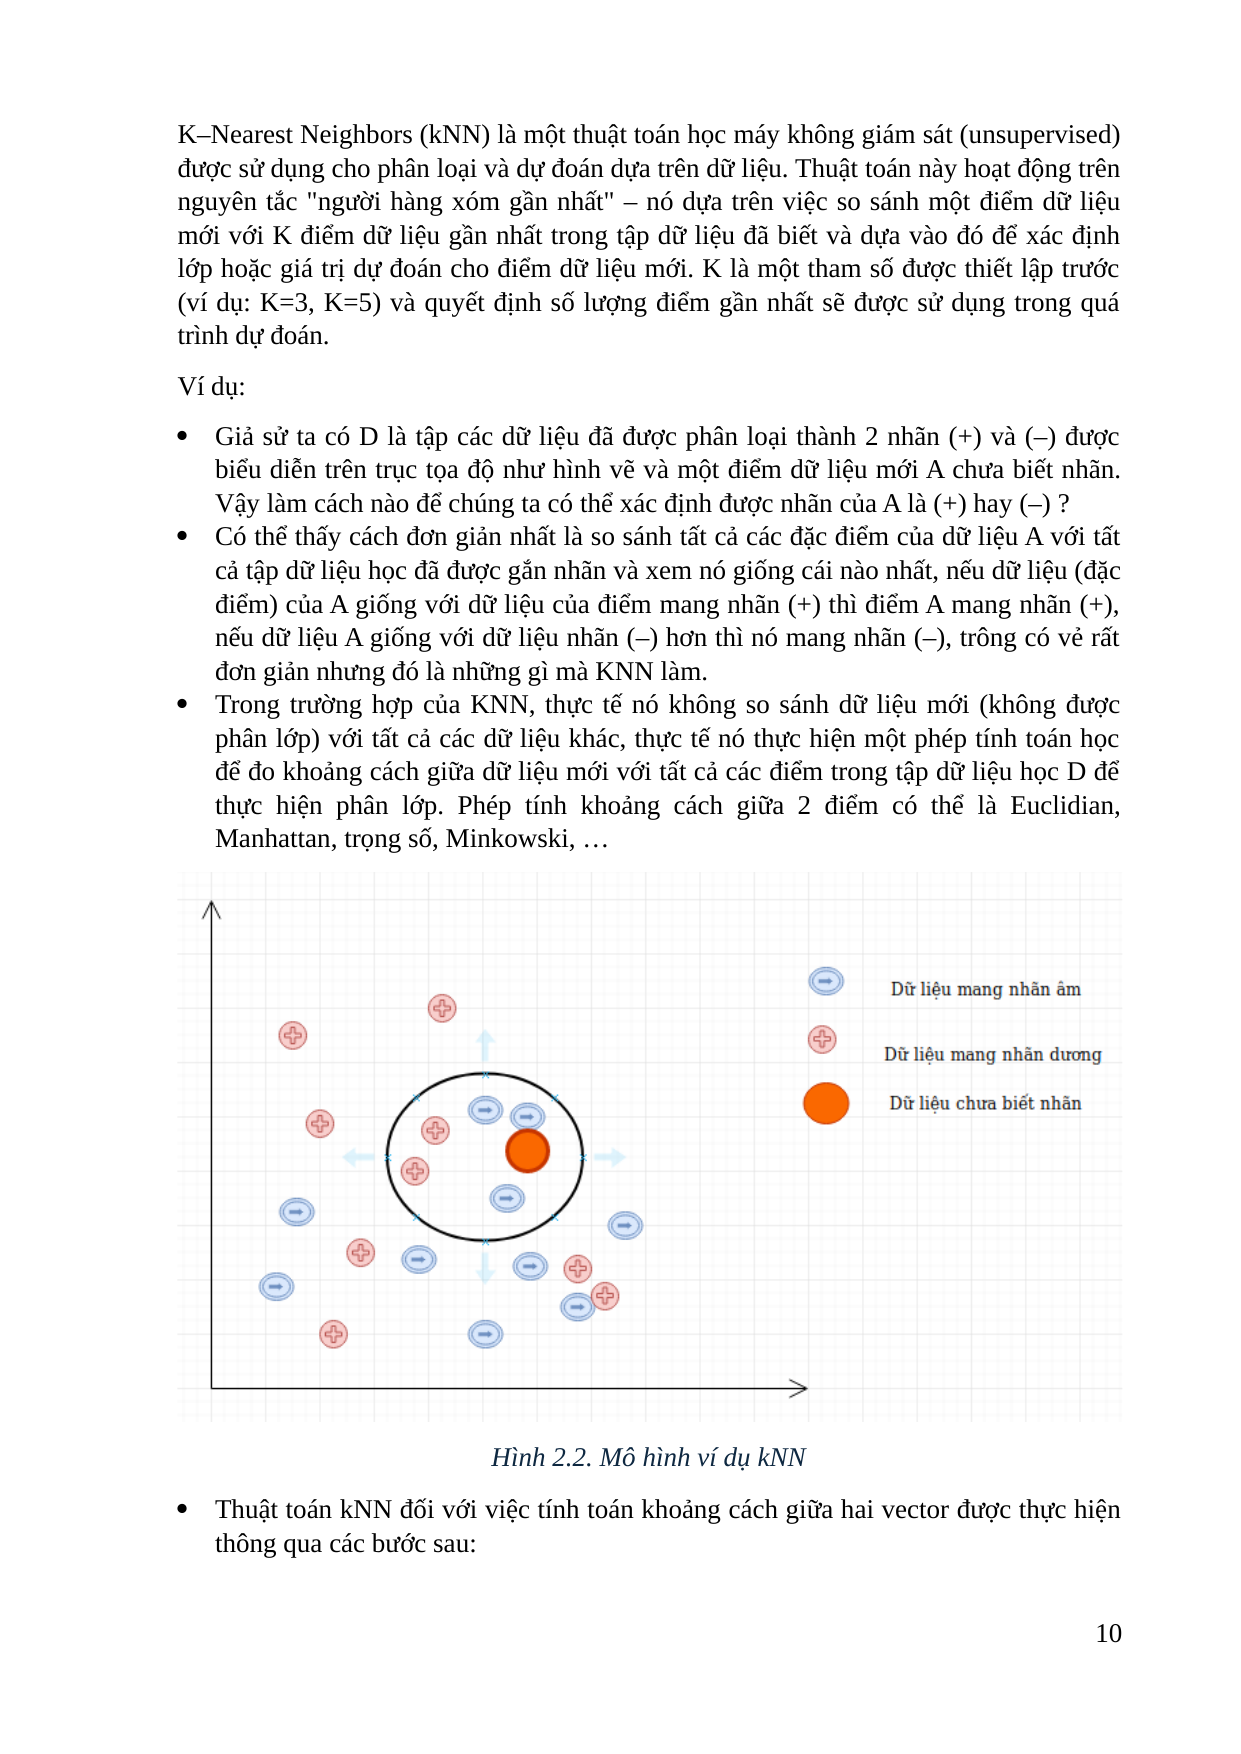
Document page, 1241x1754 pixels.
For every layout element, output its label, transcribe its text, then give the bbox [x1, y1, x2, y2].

list Thuật toán kNN đối với việc tính toán khoảng cách giữa hai vector được thực hiện thông qua các bước sau: [177, 1493, 1122, 1558]
list Có thể thấy cách đơn giản nhất là so sánh tất cả các đặc điểm của dữ liệu A với tất cả tập dữ liệu học đã được gắn nhãn và xem nó giống cái nào nhất, nếu dữ liệu (đặc điểm) của A giống với dữ liệu của điểm mang nhãn (+) thì điểm A mang nhãn (+), nếu dữ liệu A giống với dữ liệu nhãn (–) hơn thì nó mang nhãn (–), trông có vẻ rất đơn giản nhưng đó là những gì mà KNN làm. [177, 521, 1122, 686]
text Hình 2.2. Mô hình ví dụ kNN [177, 1441, 1122, 1472]
list Trong trường hợp của KNN, thực tế nó không so sánh dữ liệu mới (không được phân lớp) với tất cả các dữ liệu khác, thực tế nó thực hiện một phép tính toán học để đo khoảng cách giữa dữ liệu mới với tất cả các điểm trong tập dữ liệu học D để thực hiện phân lớp. Phép tính khoảng cách giữa 2 điểm có thể là Euclidian, Manhattan, trọng số, Minkowski, … [177, 688, 1122, 854]
text Ví dụ: [177, 369, 1122, 401]
text K–Nearest Neighbors (kNN) là một thuật toán học máy không giám sát (unsupervised) được sử dụng cho phân loại và dự đoán dựa trên dữ liệu. Thuật toán này hoạt động trên nguyên tắc "người hàng xóm gần nhất" – nó dựa trên việc so sánh một điểm dữ liệu mới với K điểm dữ liệu gần nhất trong tập dữ liệu đã biết và dựa vào đó để xác định lớp hoặc giá trị dự đoán cho điểm dữ liệu mới. K là một tham số được thiết lập trước (ví dụ: K=3, K=5) và quyết định số lượng điểm gần nhất sẽ được sử dụng trong quá trình dự đoán. [177, 118, 1122, 351]
picture [177, 872, 1123, 1422]
list Giả sử ta có D là tập các dữ liệu đã được phân loại thành 2 nhãn (+) và (–) được biểu diễn trên trục tọa độ như hình vẽ và một điểm dữ liệu mới A chưa biết nhãn. Vậy làm cách nào để chúng ta có thể xác định được nhãn của A là (+) hay (–) ? [177, 420, 1122, 518]
